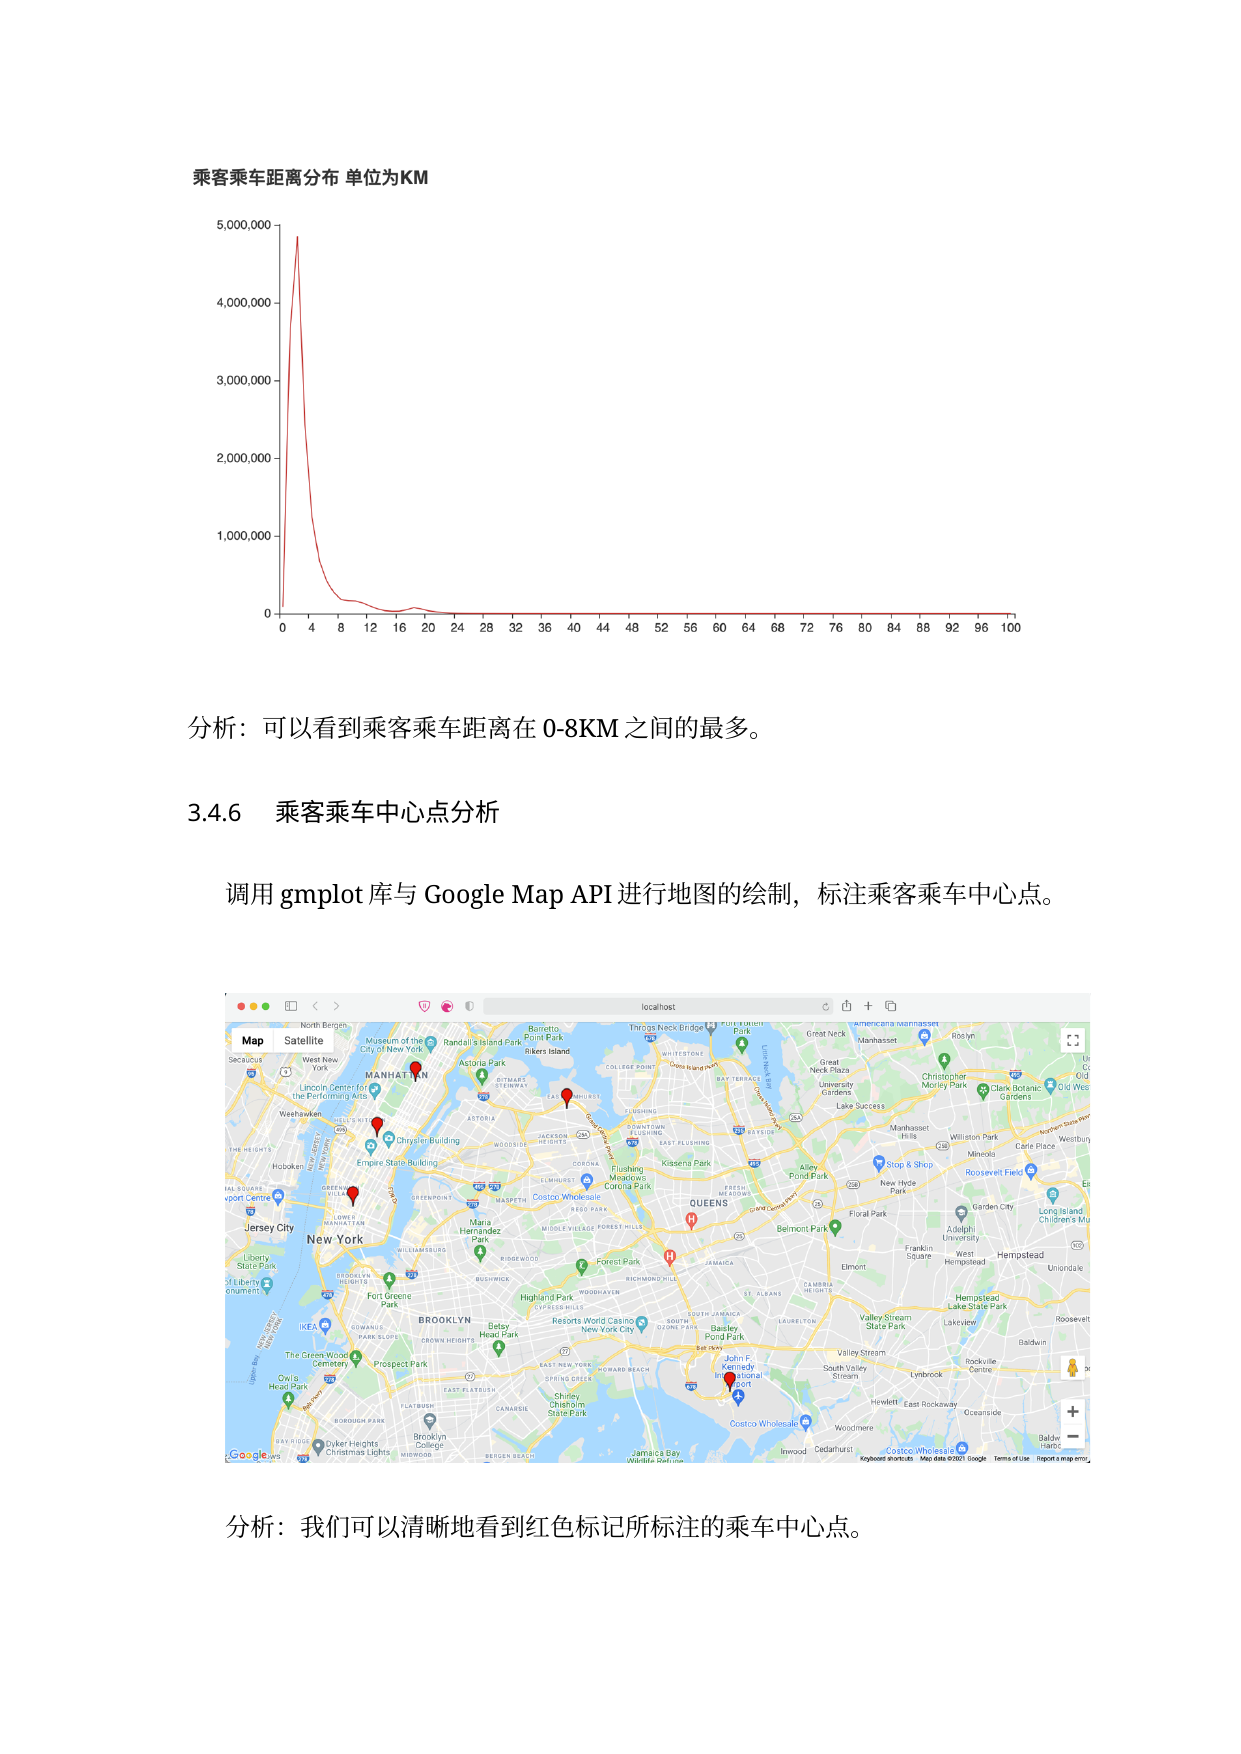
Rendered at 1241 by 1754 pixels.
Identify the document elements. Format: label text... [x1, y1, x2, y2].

list 分析：我们可以清晰地看到红色标记所标注的乘车中心点。 [225, 1493, 1053, 1558]
picture [187, 162, 1053, 651]
text 分析：可以看到乘客乘车距离在0-8KM之间的最多。 [187, 694, 1053, 759]
list 调用gmplot库与Google Map API进行地图的绘制，标注乘客乘车中心点。 [225, 861, 1053, 926]
list 乘客乘车中心点分析 [187, 778, 1053, 843]
picture [225, 993, 1091, 1463]
